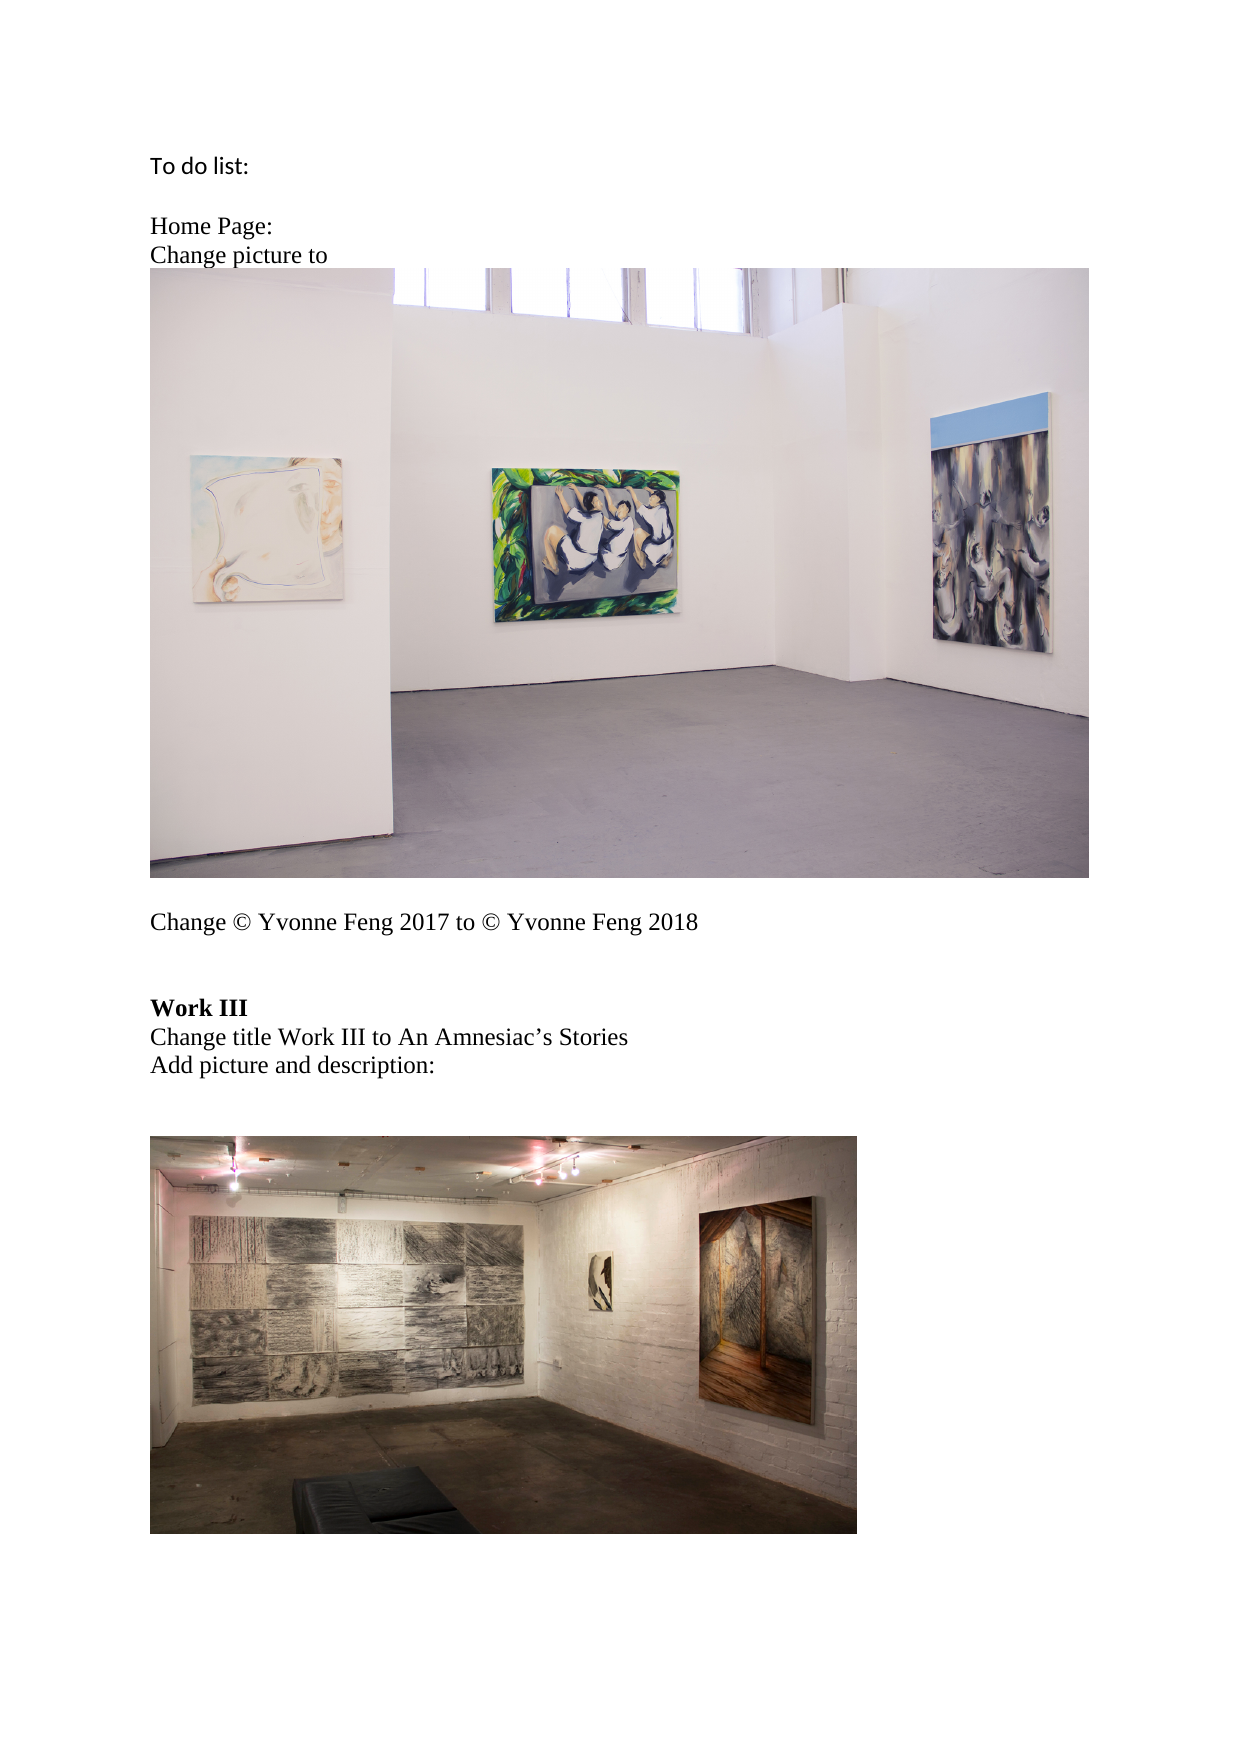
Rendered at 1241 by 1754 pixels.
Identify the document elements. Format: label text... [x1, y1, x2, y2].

picture [150, 268, 1089, 878]
text Work III [150, 993, 1090, 1022]
text Home Page: [150, 211, 1090, 240]
text Change © Yvonne Feng 2017 to © Yvonne Feng 2018 [150, 907, 1090, 935]
text To do list: [150, 150, 1090, 181]
text Change title Work III to An Amnesiac’s Stories [150, 1022, 1090, 1050]
text Add picture and description: [150, 1050, 1090, 1079]
picture [150, 1136, 857, 1534]
text Change picture to [150, 240, 1090, 268]
